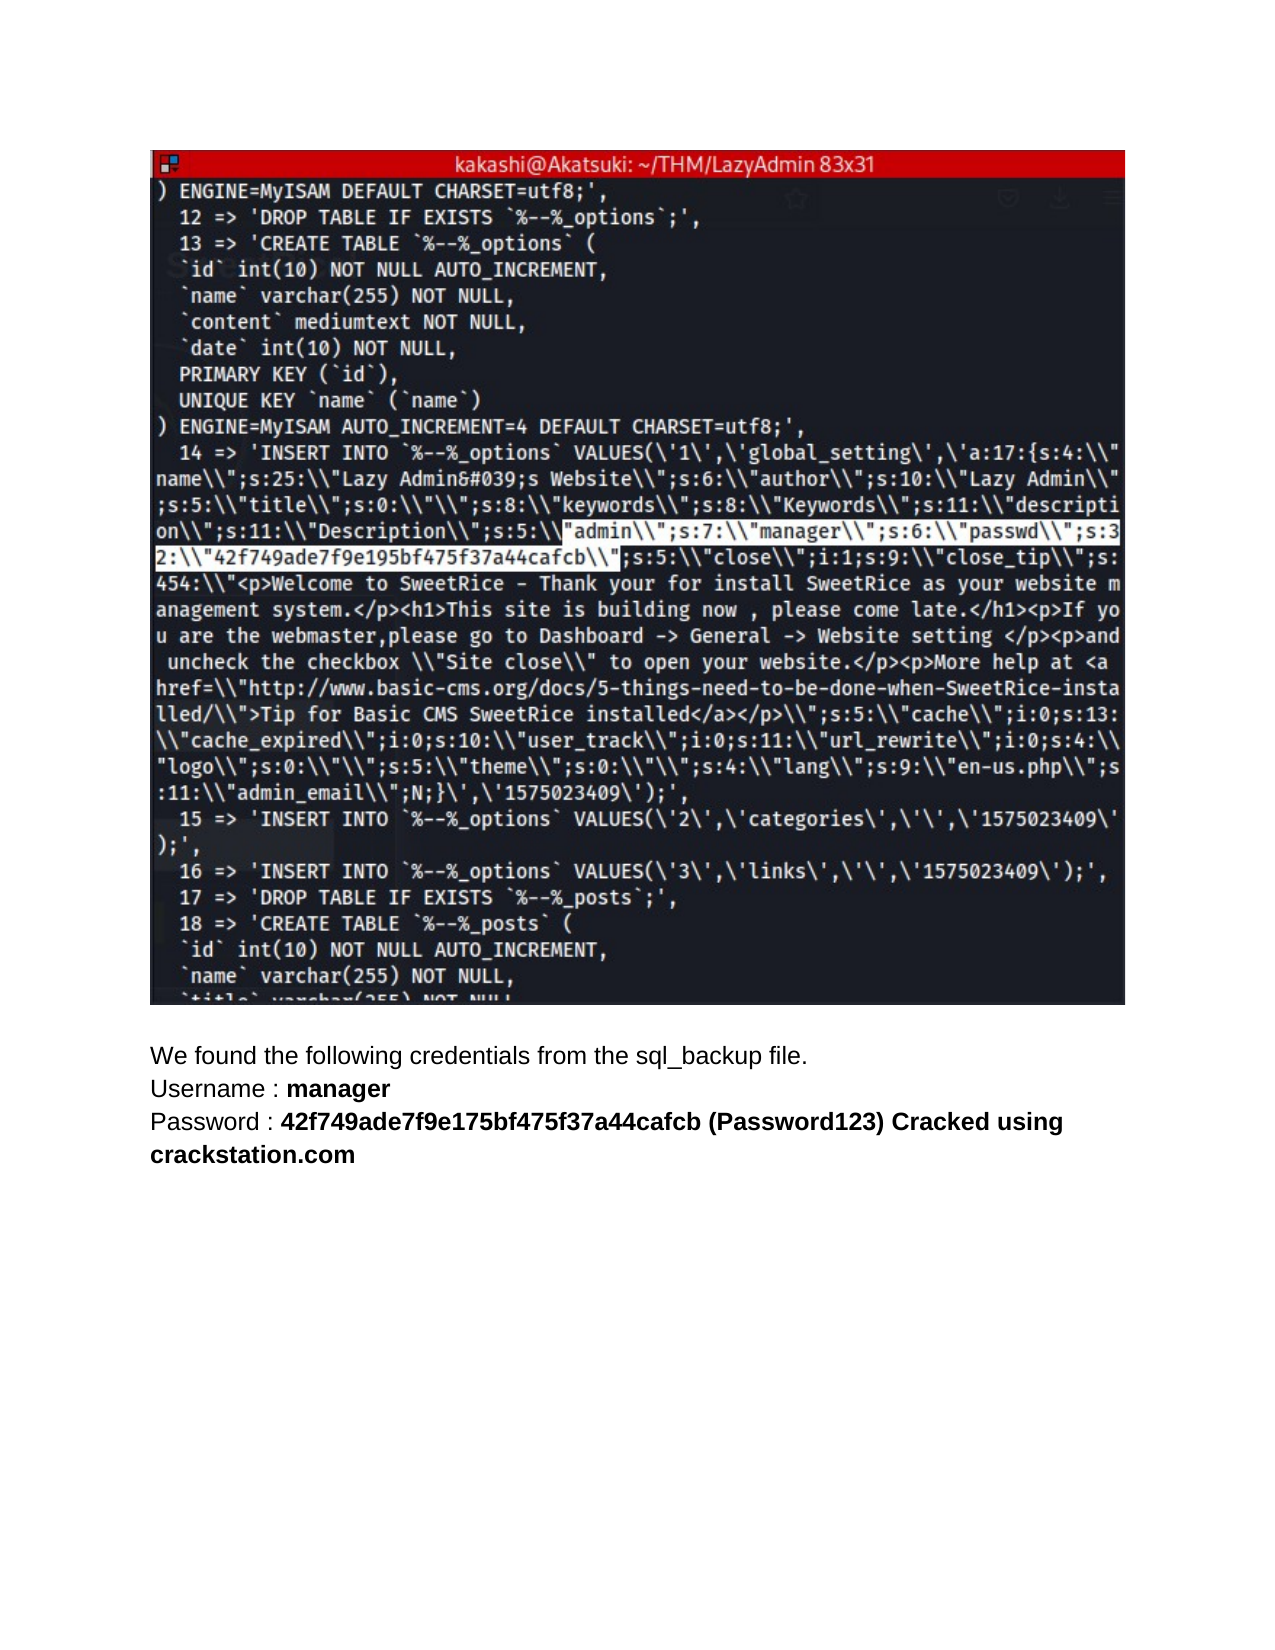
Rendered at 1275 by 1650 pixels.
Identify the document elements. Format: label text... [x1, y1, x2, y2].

text Username : manager [150, 1074, 1125, 1103]
text We found the following credentials from the sql_backup file. [150, 1008, 1125, 1070]
picture [150, 150, 1125, 1005]
text Password : 42f749ade7f9e175bf475f37a44cafcb (Password123) Cracked using crackstation.com [150, 1107, 1125, 1169]
